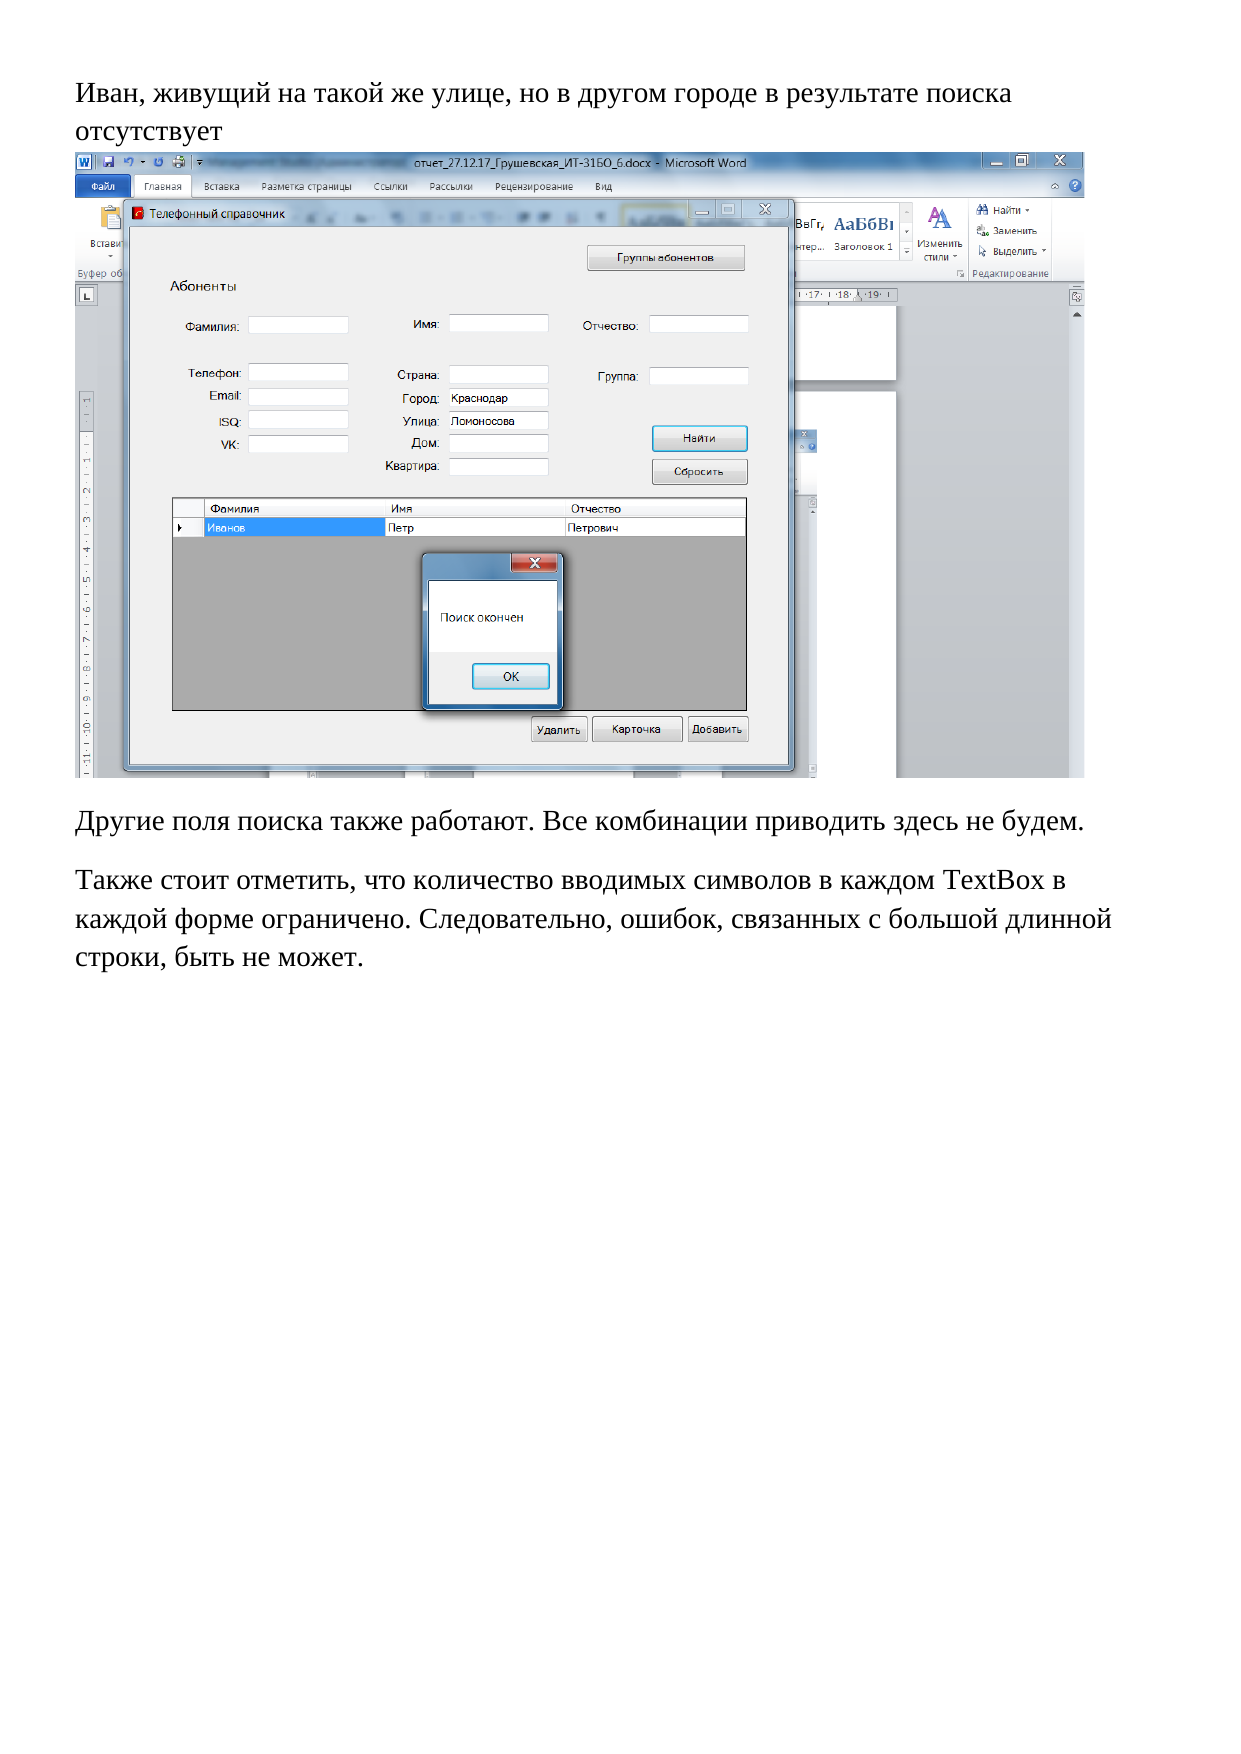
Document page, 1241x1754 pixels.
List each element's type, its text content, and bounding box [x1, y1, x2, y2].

picture [75, 152, 1085, 778]
text Также стоит отметить, что количество вводимых символов в каждом TextBox в каждой форме ограничено. Следовательно, ошибок, связанных с большой длинной строки, быть не может. [75, 862, 1165, 973]
text Другие поля поиска также работают. Все комбинации приводить здесь не будем. [75, 803, 1165, 836]
